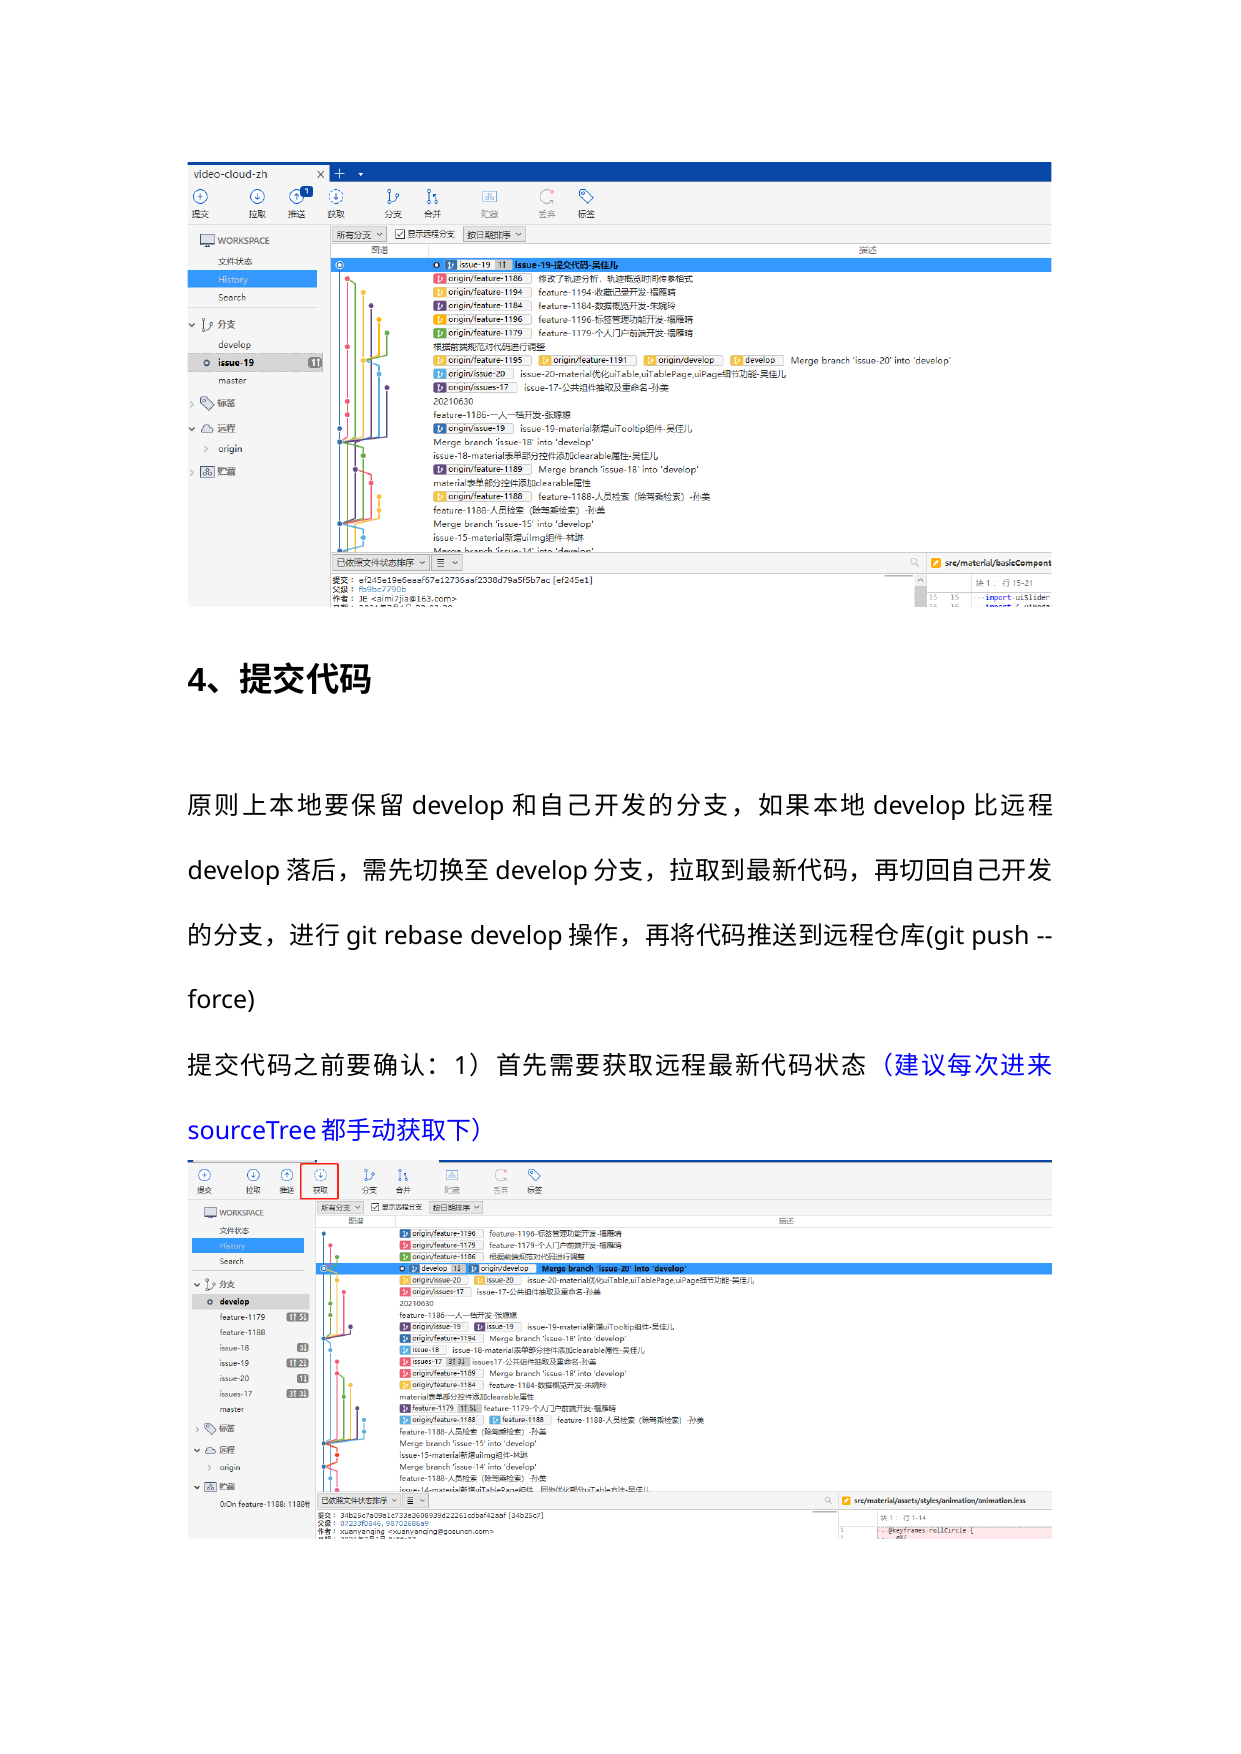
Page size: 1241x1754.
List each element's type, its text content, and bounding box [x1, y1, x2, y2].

list 原则上本地要保留develop和自己开发的分支，如果本地develop比远程develop落后，需先切换至develop分支，拉取到最新代码，再切回自己开发的分支，进行git rebase develop操作，再将代码推送到远程仓库(git push --force) [187, 771, 1053, 1031]
picture [187, 1160, 1052, 1539]
list 提交代码之前要确认：1）首先需要获取远程最新代码状态（建议每次进来sourceTree都手动获取下） [187, 1031, 1053, 1161]
subtitle 4、提交代码 [187, 644, 1053, 709]
picture [187, 162, 1052, 607]
